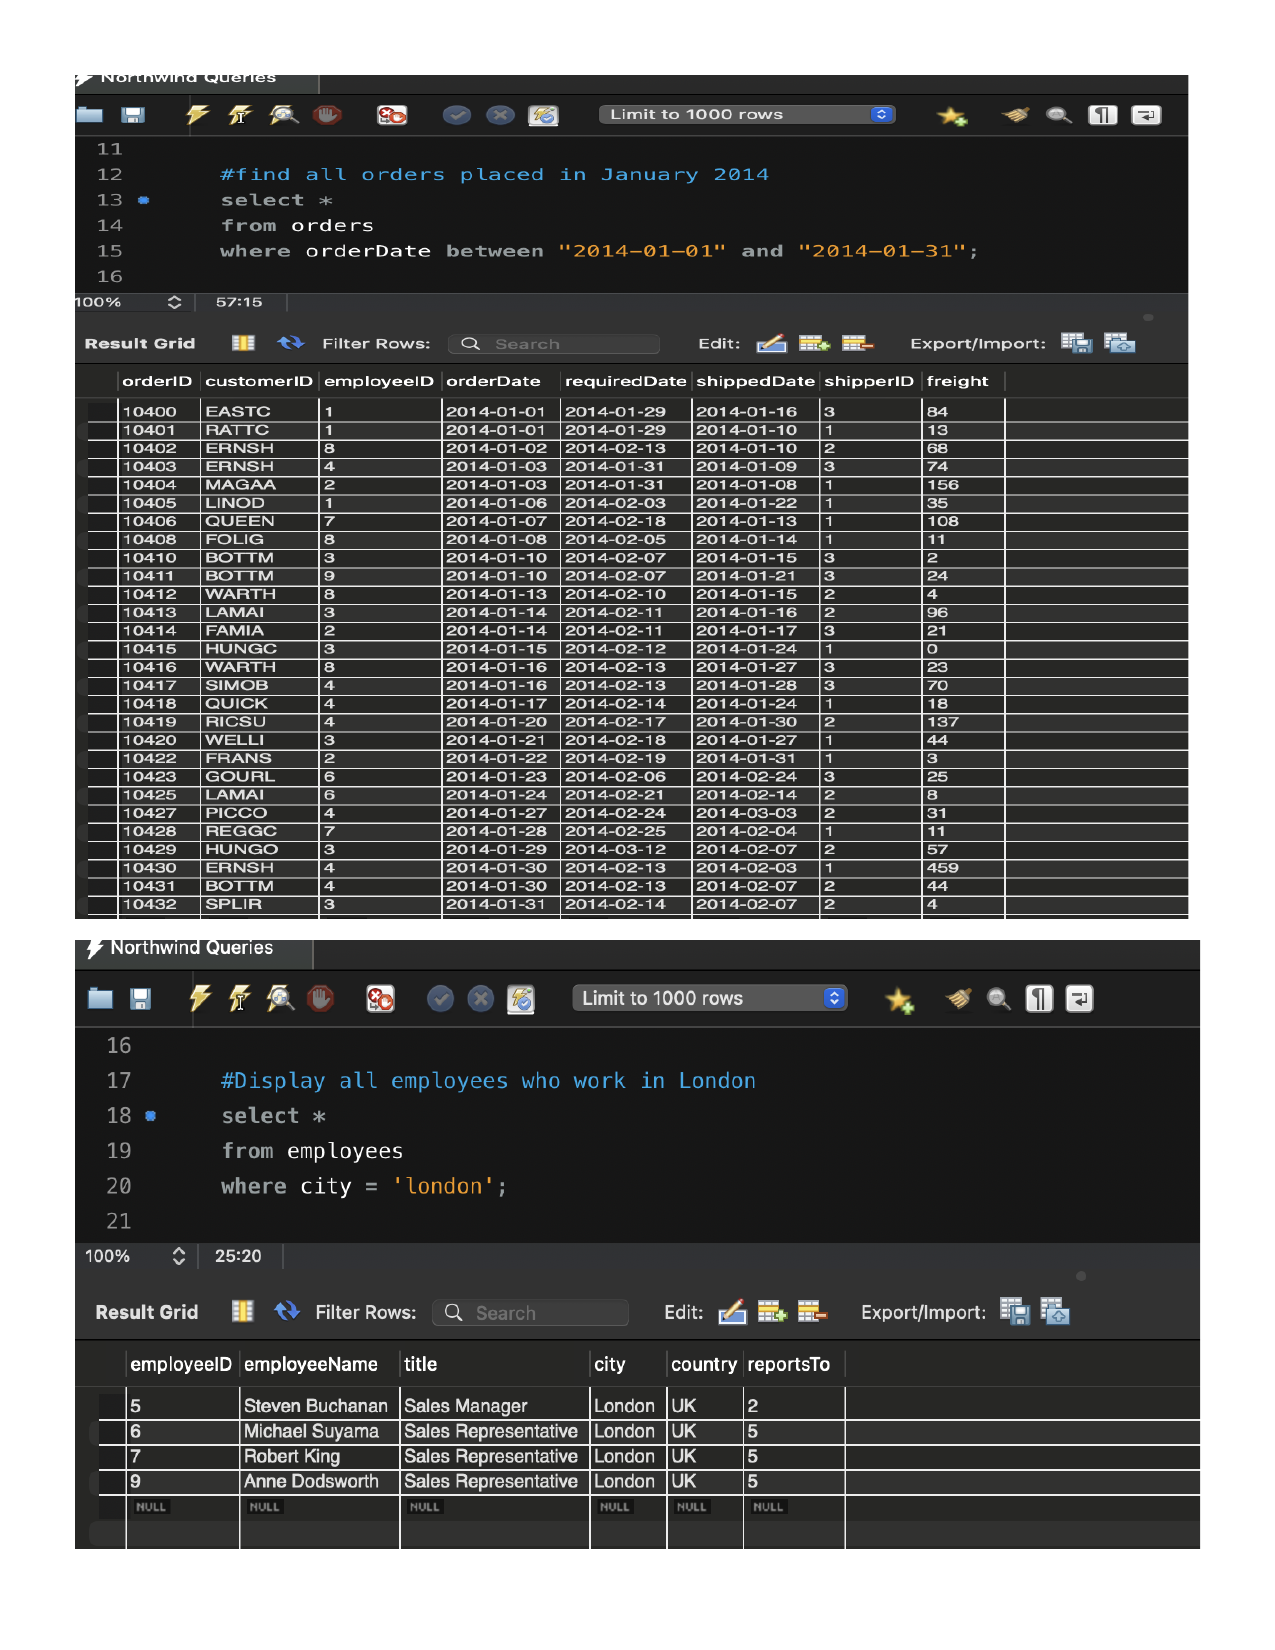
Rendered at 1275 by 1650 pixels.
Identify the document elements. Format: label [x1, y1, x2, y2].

picture [75, 75, 1189, 919]
picture [75, 940, 1200, 1549]
